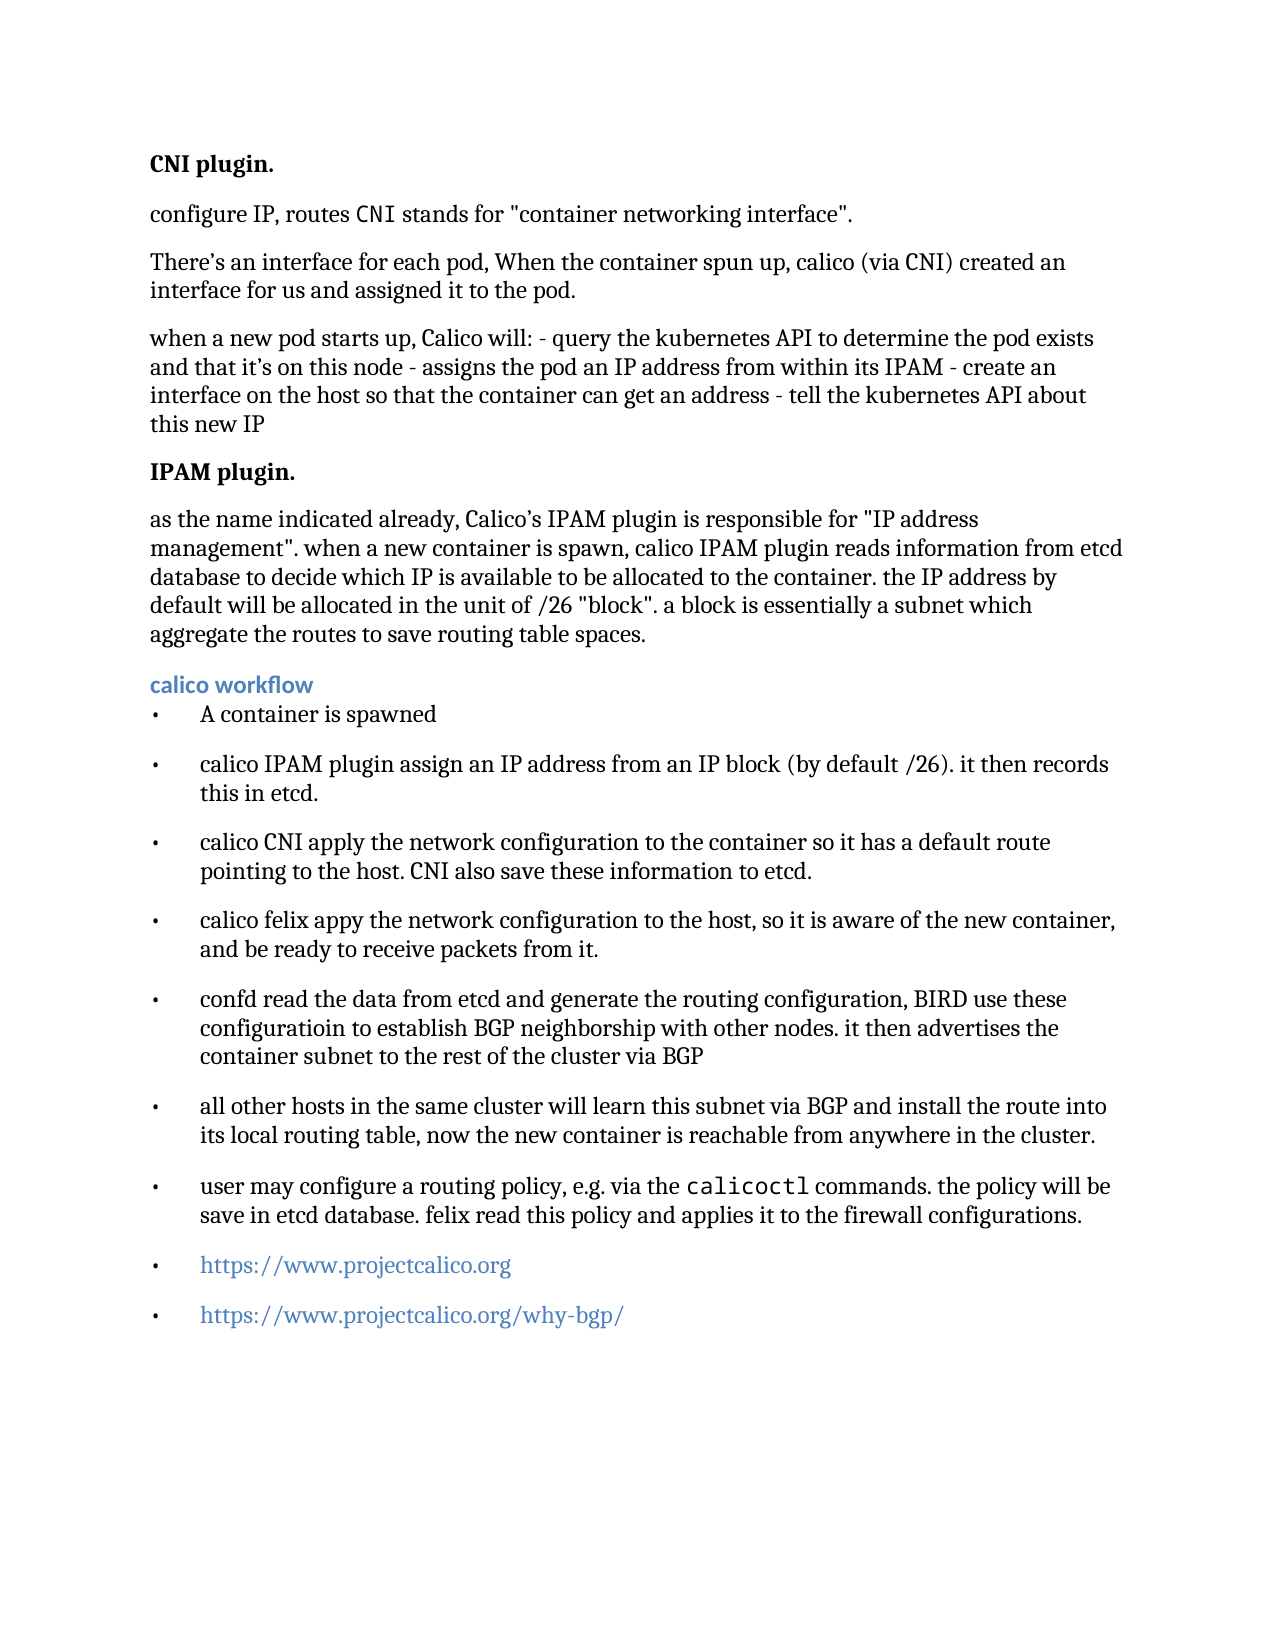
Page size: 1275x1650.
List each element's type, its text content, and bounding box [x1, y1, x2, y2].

text There’s an interface for each pod, When the container spun up, calico (via CNI) created an interface for us and assigned it to the pod. [150, 247, 1125, 305]
text IPAM plugin. [150, 457, 1125, 486]
list https://www.projectcalico.org/why-bgp/ [150, 1301, 1125, 1329]
list calico IPAM plugin assign an IP address from an IP block (by default /26). it then records this in etcd. [150, 750, 1125, 807]
list confd read the data from etcd and generate the routing configuration, BIRD use these configuratioin to establish BGP neighborship with other nodes. it then advertises the container subnet to the rest of the cluster via BGP [150, 985, 1125, 1071]
list https://www.projectcalico.org [150, 1251, 1125, 1280]
subtitle calico workflow [150, 669, 1125, 700]
text when a new pod starts up, Calico will: - query the kubernetes API to determine the pod exists and that it’s on this node - assigns the pod an IP address from within its IPAM - create an interface on the host so that the container can get an address - tell the kubernetes API about this new IP [150, 324, 1125, 439]
text as the name indicated already, Calico’s IPAM plugin is responsible for "IP address management". when a new container is spawn, calico IPAM plugin reads information from etcd database to decide which IP is available to be allocated to the container. the IP address by default will be allocated in the unit of /26 "block". a block is essentially a subnet which aggregate the routes to save routing table spaces. [150, 505, 1125, 649]
list all other hosts in the same cluster will learn this subnet via BGP and install the route into its local routing table, now the new container is reachable from anywhere in the cluster. [150, 1092, 1125, 1149]
list user may configure a routing policy, e.g. via the calicoctl commands. the policy will be save in etcd database. felix read this policy and applies it to the firewall configurations. [150, 1170, 1125, 1230]
list calico CNI apply the network configuration to the container so it has a default route pointing to the host. CNI also save these information to etcd. [150, 828, 1125, 886]
list calico felix appy the network configuration to the host, so it is aware of the new container, and be ready to receive packets from it. [150, 906, 1125, 964]
list A container is spawned [150, 700, 1125, 729]
text configure IP, routes CNI stands for "container networking interface". [150, 197, 1125, 229]
text CNI plugin. [150, 150, 1125, 179]
